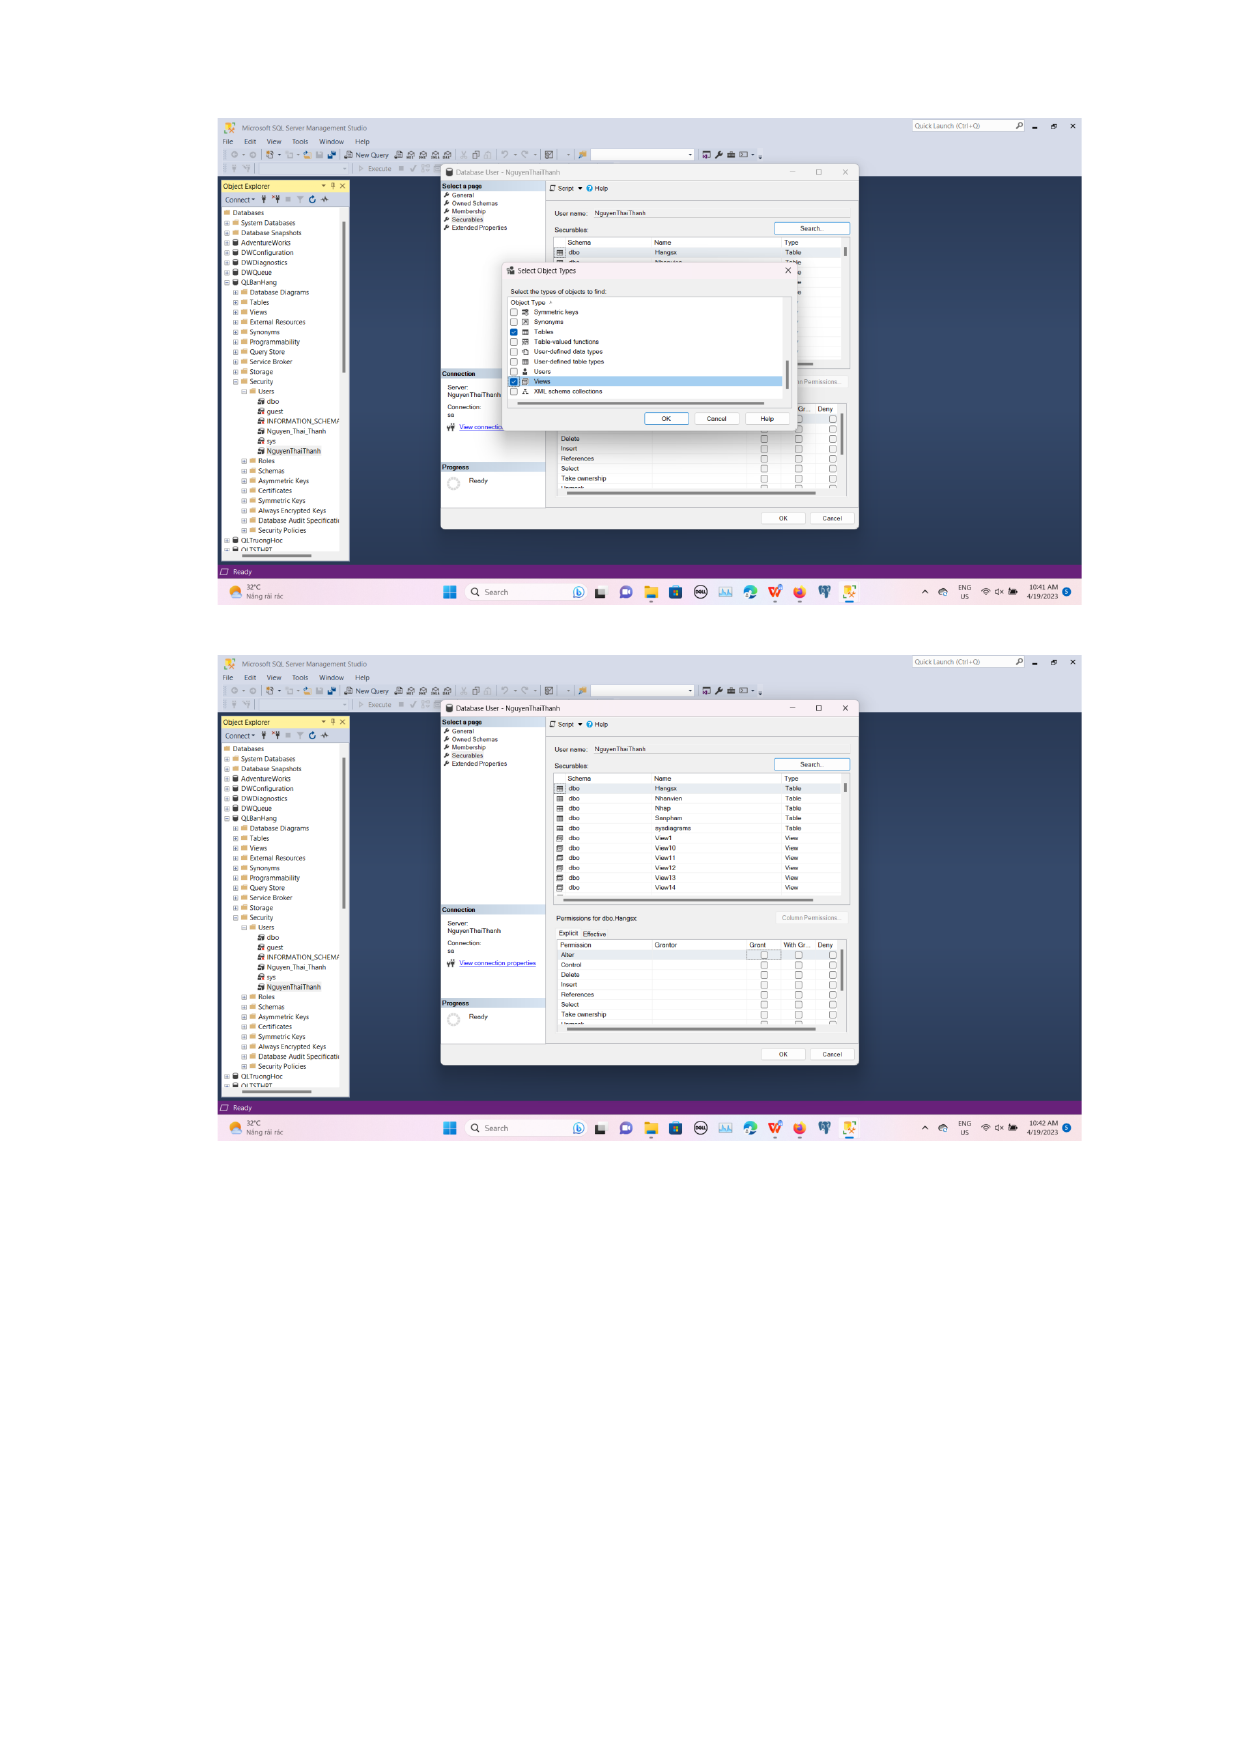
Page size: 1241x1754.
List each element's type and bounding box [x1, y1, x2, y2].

picture [217, 655, 1082, 1141]
picture [217, 118, 1082, 605]
